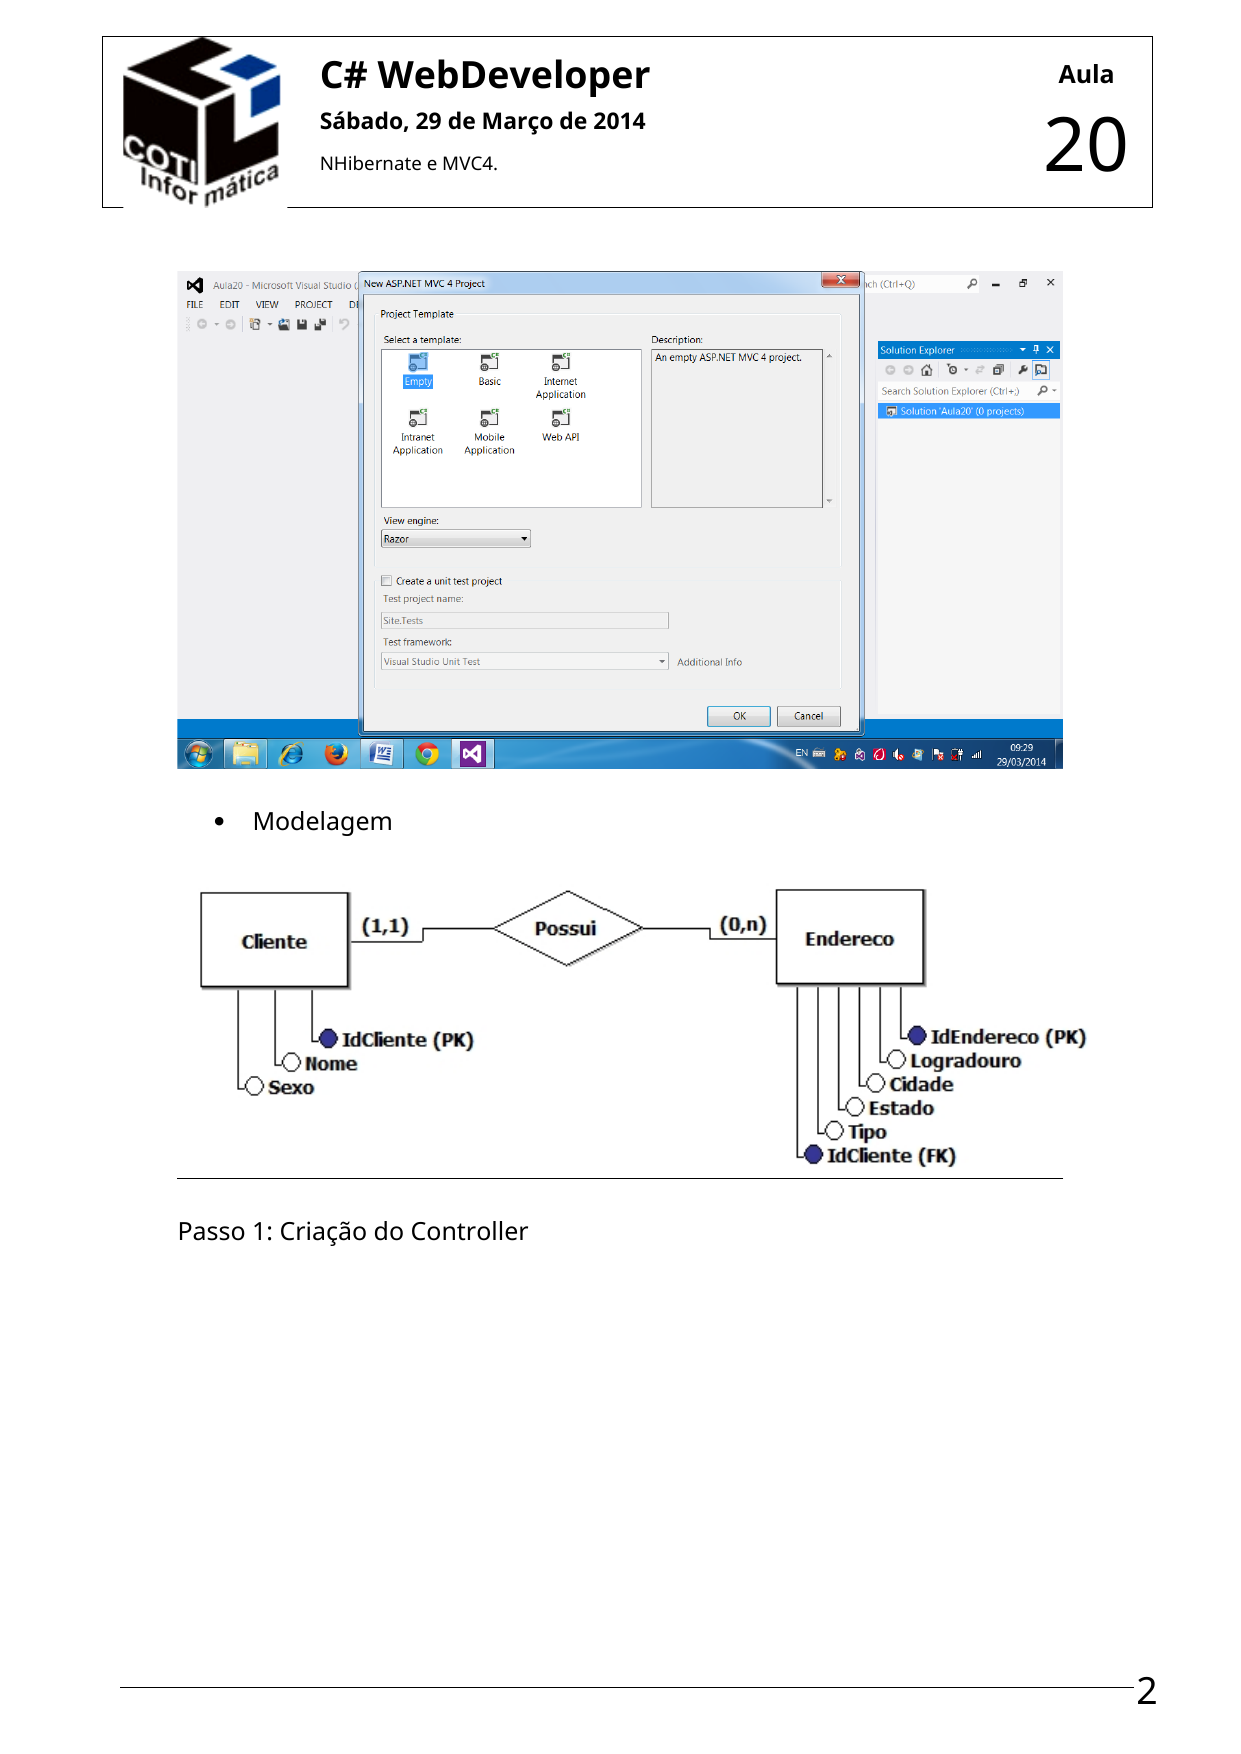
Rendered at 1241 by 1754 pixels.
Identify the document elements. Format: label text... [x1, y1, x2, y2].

picture [177, 871, 1103, 1176]
list Modelagem [215, 803, 1063, 837]
picture [177, 271, 1063, 769]
text Passo 1: Criação do Controller [177, 1213, 1063, 1247]
